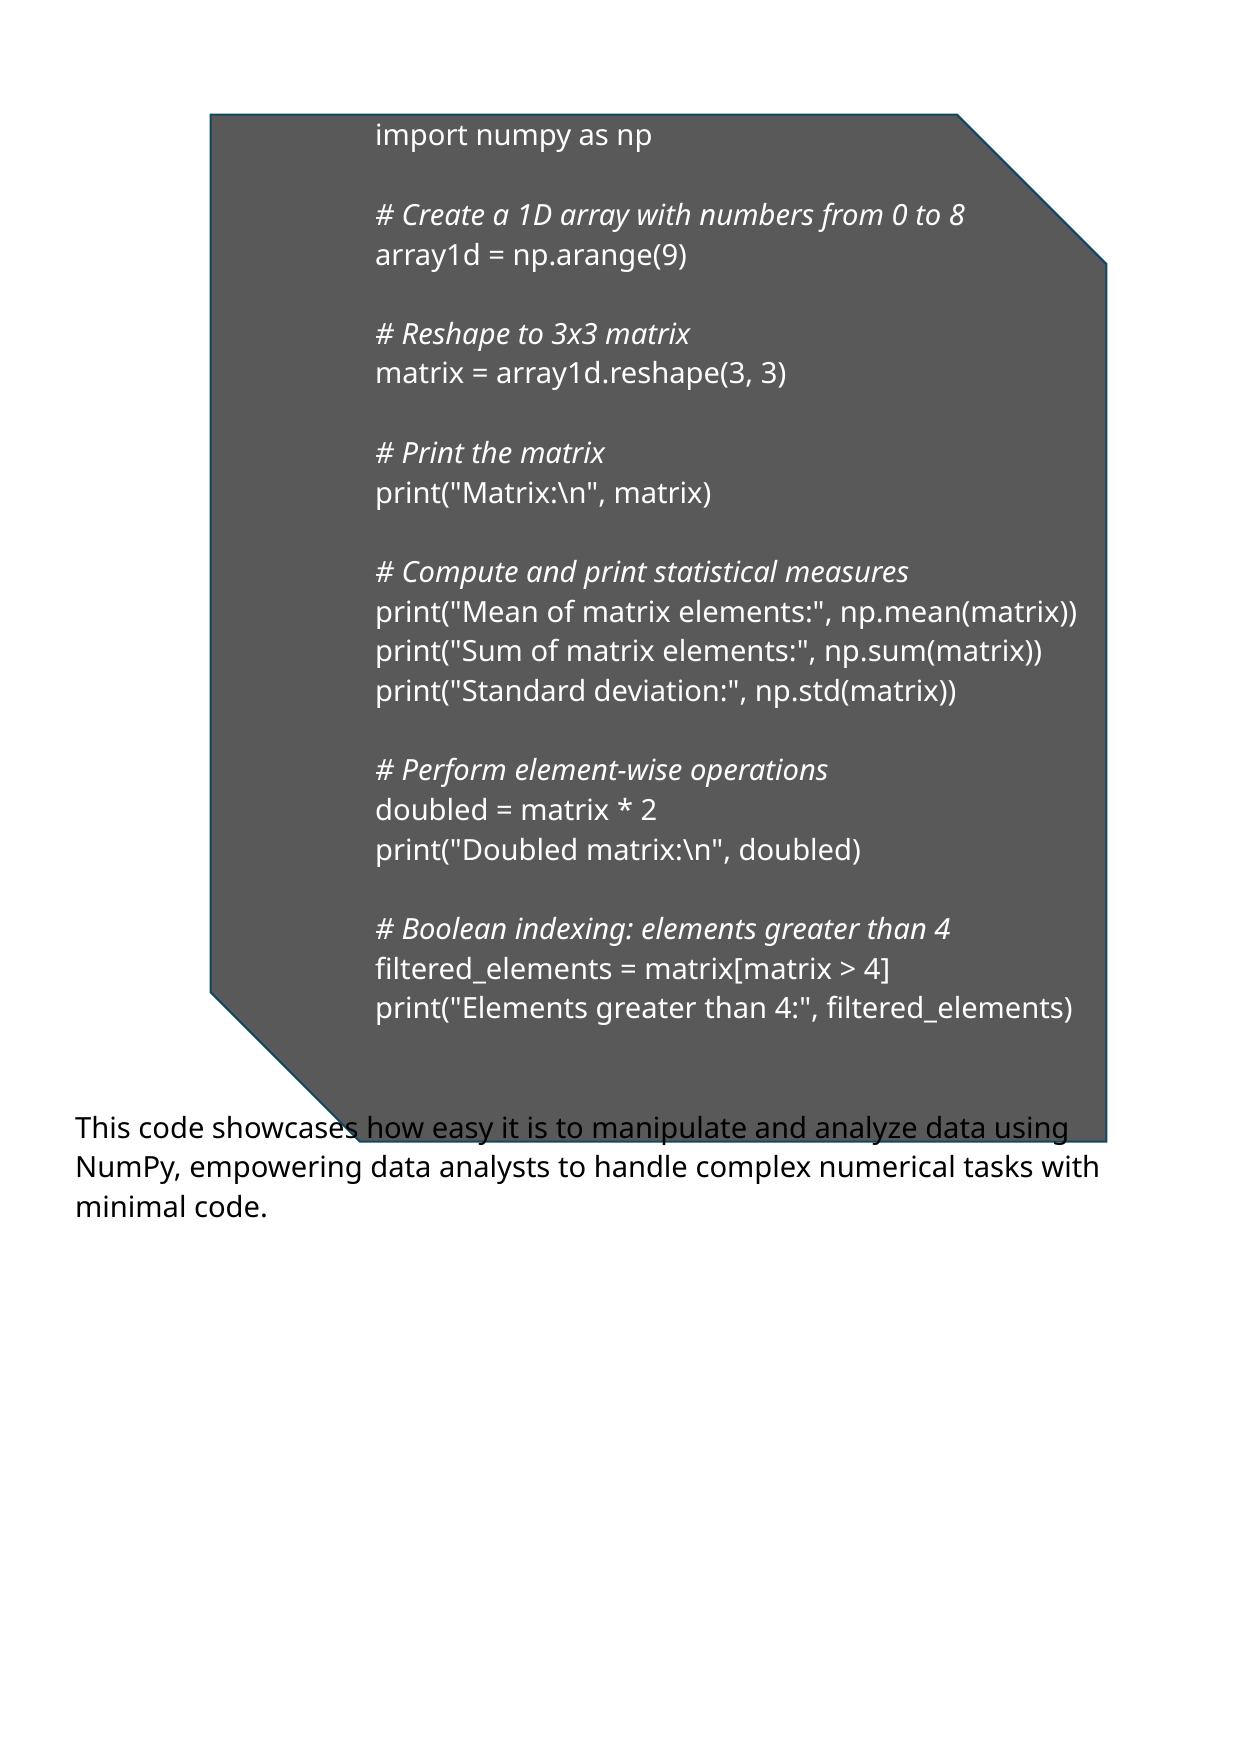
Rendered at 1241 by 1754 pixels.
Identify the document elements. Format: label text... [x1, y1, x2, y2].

text doubled = matrix * 2 [375, 789, 1165, 829]
text # Create a 1D array with numbers from 0 to 8 [375, 194, 1165, 234]
text print("Standard deviation:", np.std(matrix)) [375, 670, 1165, 710]
text print("Sum of matrix elements:", np.sum(matrix)) [375, 631, 1165, 670]
text This code showcases how easy it is to manipulate and analyze data using NumPy, empowering data analysts to handle complex numerical tasks with minimal code. [75, 1107, 1165, 1226]
text filtered_elements = matrix[matrix > 4] [375, 948, 1165, 988]
text # Boolean indexing: elements greater than 4 [375, 908, 1165, 948]
text # Reshape to 3x3 matrix [375, 313, 1165, 353]
text matrix = array1d.reshape(3, 3) [375, 353, 1165, 392]
text array1d = np.arange(9) [375, 234, 1165, 273]
text print("Mean of matrix elements:", np.mean(matrix)) [375, 591, 1165, 631]
text import numpy as np [375, 115, 1165, 154]
text print("Matrix:\n", matrix) [375, 472, 1165, 512]
text print("Doubled matrix:\n", doubled) [375, 829, 1165, 869]
text # Print the matrix [375, 432, 1165, 472]
text print("Elements greater than 4:", filtered_elements) [375, 988, 1165, 1027]
text # Perform element-wise operations [375, 750, 1165, 789]
text # Compute and print statistical measures [375, 551, 1165, 591]
